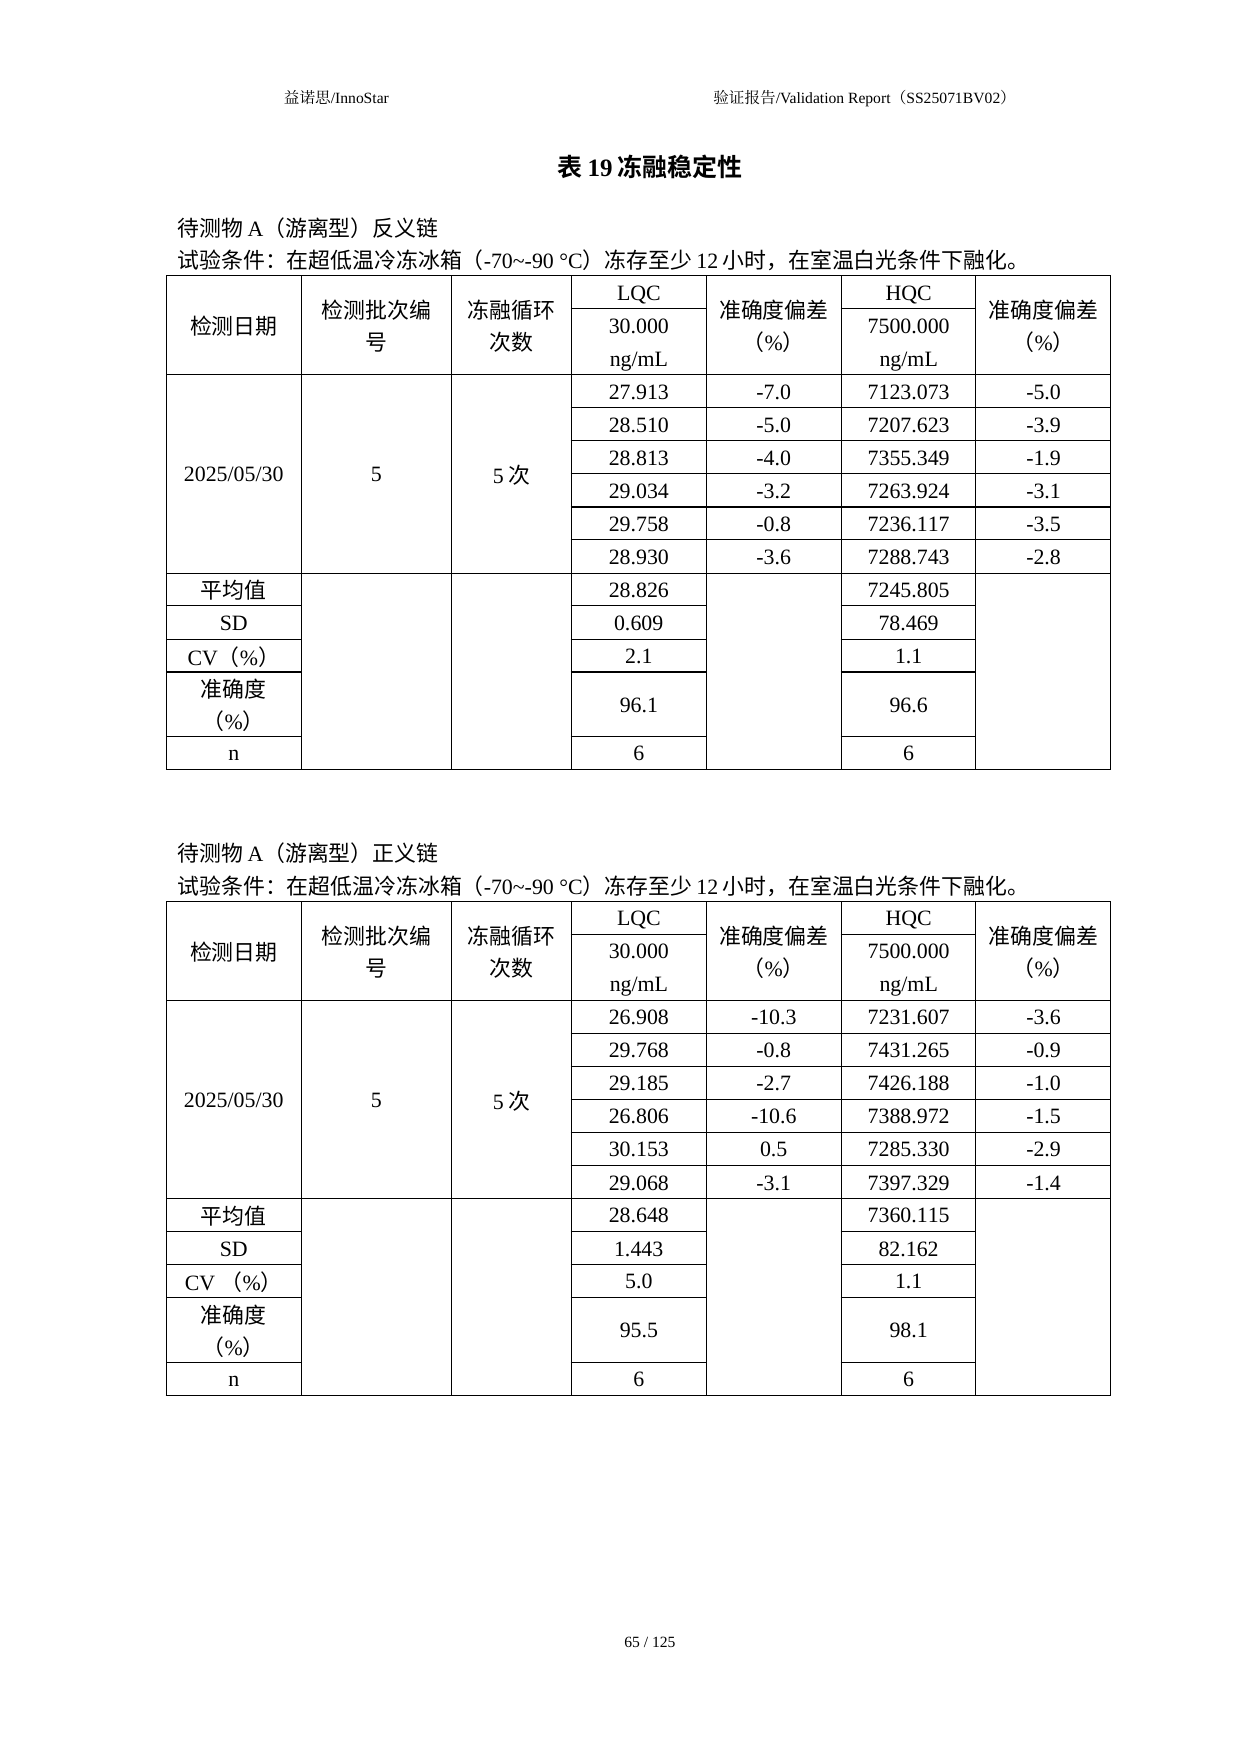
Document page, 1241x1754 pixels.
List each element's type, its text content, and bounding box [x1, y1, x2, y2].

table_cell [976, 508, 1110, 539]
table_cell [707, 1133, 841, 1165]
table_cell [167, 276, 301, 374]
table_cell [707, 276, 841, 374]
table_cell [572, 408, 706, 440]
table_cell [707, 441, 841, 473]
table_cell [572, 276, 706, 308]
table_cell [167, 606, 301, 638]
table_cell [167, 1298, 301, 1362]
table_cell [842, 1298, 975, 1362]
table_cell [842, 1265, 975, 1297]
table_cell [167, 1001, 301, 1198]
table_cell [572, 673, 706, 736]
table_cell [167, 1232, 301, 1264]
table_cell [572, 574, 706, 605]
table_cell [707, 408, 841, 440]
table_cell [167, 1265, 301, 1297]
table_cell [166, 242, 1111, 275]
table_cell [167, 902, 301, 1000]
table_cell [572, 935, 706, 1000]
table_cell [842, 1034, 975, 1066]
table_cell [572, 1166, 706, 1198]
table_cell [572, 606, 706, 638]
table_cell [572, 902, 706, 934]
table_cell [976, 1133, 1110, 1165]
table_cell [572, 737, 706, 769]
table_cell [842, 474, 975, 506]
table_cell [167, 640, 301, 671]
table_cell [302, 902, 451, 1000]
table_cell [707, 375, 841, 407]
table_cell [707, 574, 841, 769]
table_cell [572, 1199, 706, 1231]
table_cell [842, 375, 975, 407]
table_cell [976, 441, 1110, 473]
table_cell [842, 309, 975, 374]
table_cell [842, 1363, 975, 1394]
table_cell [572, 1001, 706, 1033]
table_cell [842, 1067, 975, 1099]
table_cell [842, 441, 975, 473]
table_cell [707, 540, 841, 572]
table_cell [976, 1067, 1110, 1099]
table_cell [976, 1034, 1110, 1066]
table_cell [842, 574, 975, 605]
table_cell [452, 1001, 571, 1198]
subtitle 表19冻融稳定性 [177, 148, 1122, 184]
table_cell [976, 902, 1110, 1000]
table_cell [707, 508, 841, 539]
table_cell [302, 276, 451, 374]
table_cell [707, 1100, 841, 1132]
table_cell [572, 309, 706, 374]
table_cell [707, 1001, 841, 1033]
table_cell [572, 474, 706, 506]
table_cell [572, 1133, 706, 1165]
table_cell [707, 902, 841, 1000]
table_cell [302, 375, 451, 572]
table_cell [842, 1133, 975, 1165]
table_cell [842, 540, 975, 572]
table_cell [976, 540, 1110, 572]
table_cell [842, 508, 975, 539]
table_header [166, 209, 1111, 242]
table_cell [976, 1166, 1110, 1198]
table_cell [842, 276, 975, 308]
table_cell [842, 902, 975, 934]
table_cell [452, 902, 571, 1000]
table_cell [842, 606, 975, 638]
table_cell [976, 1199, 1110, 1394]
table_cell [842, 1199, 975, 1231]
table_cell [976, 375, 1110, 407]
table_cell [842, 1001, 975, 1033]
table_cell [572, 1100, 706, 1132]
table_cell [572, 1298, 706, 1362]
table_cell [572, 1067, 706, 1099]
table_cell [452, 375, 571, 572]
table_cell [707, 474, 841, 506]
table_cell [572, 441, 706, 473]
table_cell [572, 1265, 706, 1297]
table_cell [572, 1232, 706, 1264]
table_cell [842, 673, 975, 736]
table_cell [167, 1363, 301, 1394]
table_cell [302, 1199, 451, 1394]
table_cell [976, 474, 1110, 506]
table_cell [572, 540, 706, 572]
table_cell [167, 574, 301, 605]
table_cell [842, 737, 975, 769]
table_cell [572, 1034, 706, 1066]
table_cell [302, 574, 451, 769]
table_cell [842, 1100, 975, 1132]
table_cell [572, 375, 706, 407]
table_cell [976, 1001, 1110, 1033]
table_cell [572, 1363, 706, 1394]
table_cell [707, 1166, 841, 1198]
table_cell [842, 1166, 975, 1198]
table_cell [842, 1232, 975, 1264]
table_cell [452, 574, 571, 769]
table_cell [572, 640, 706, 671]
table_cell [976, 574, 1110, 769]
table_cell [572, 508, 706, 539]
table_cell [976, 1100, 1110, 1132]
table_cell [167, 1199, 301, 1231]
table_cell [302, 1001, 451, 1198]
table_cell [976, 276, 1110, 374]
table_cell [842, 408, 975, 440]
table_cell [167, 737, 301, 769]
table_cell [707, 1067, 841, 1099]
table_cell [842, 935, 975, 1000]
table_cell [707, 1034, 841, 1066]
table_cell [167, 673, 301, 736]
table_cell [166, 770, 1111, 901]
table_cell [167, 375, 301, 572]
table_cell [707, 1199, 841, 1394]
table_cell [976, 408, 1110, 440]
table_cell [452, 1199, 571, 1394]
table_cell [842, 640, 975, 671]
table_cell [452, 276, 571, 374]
